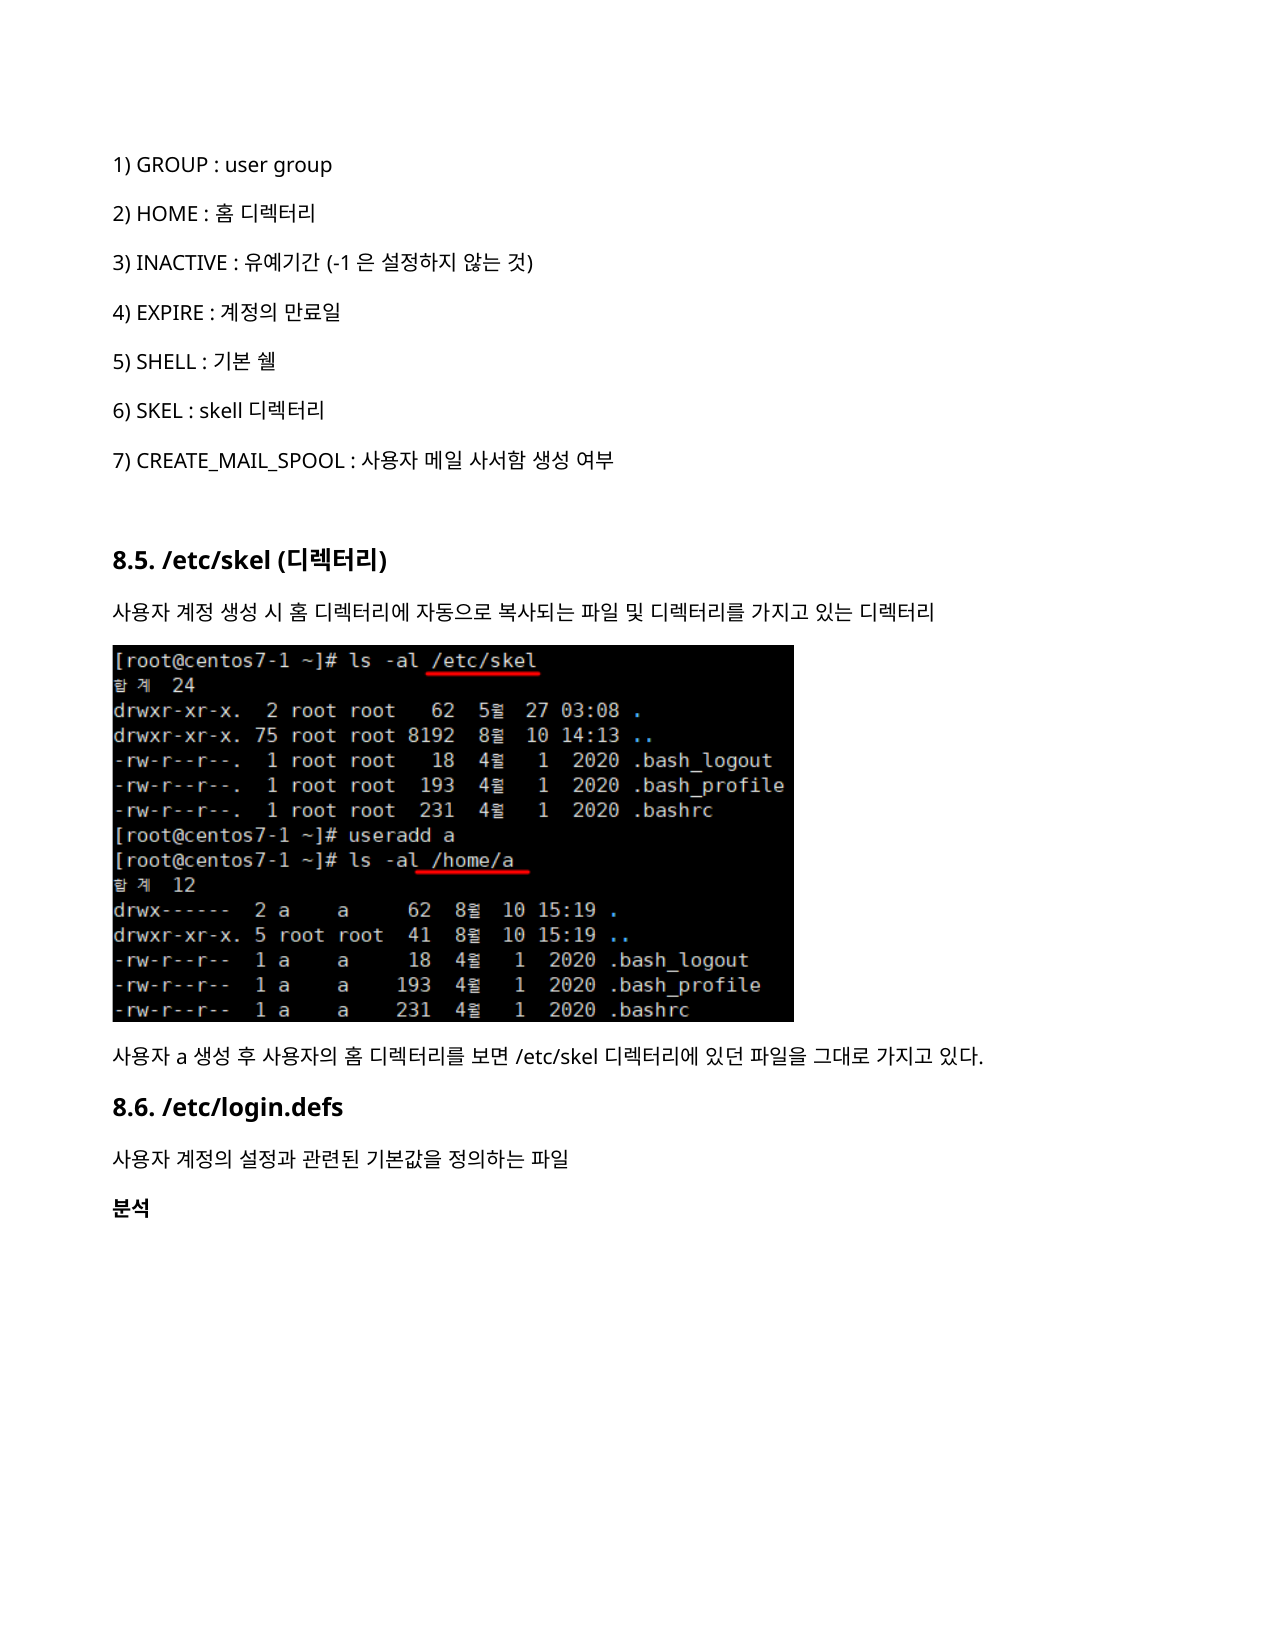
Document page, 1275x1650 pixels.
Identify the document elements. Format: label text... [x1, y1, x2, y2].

text 5) SHELL : 기본 쉘 [112, 345, 1162, 376]
text 4) EXPIRE : 계정의 만료일 [112, 296, 1162, 326]
text 6) SKEL : skell 디렉터리 [112, 395, 1162, 425]
text 7) CREATE_MAIL_SPOOL : 사용자 메일 사서함 생성 여부 [112, 444, 1162, 474]
text 2) HOME : 홈 디렉터리 [112, 197, 1162, 228]
text 사용자 a 생성 후 사용자의 홈 디렉터리를 보면 /etc/skel 디렉터리에 있던 파일을 그대로 가지고 있다. [112, 1040, 1162, 1070]
text 사용자 계정 생성 시 홈 디렉터리에 자동으로 복사되는 파일 및 디렉터리를 가지고 있는 디렉터리 [112, 597, 1162, 627]
subtitle 8.5. /etc/skel (디렉터리) [112, 541, 1162, 577]
text 1) GROUP : user group [112, 150, 1162, 178]
text 사용자 계정의 설정과 관련된 기본값을 정의하는 파일 [112, 1143, 1162, 1173]
subtitle 8.6. /etc/login.defs [112, 1089, 1162, 1123]
picture [112, 645, 794, 1022]
text 3) INACTIVE : 유예기간 (-1은 설정하지 않는 것) [112, 247, 1162, 277]
text 분석 [112, 1192, 1162, 1222]
